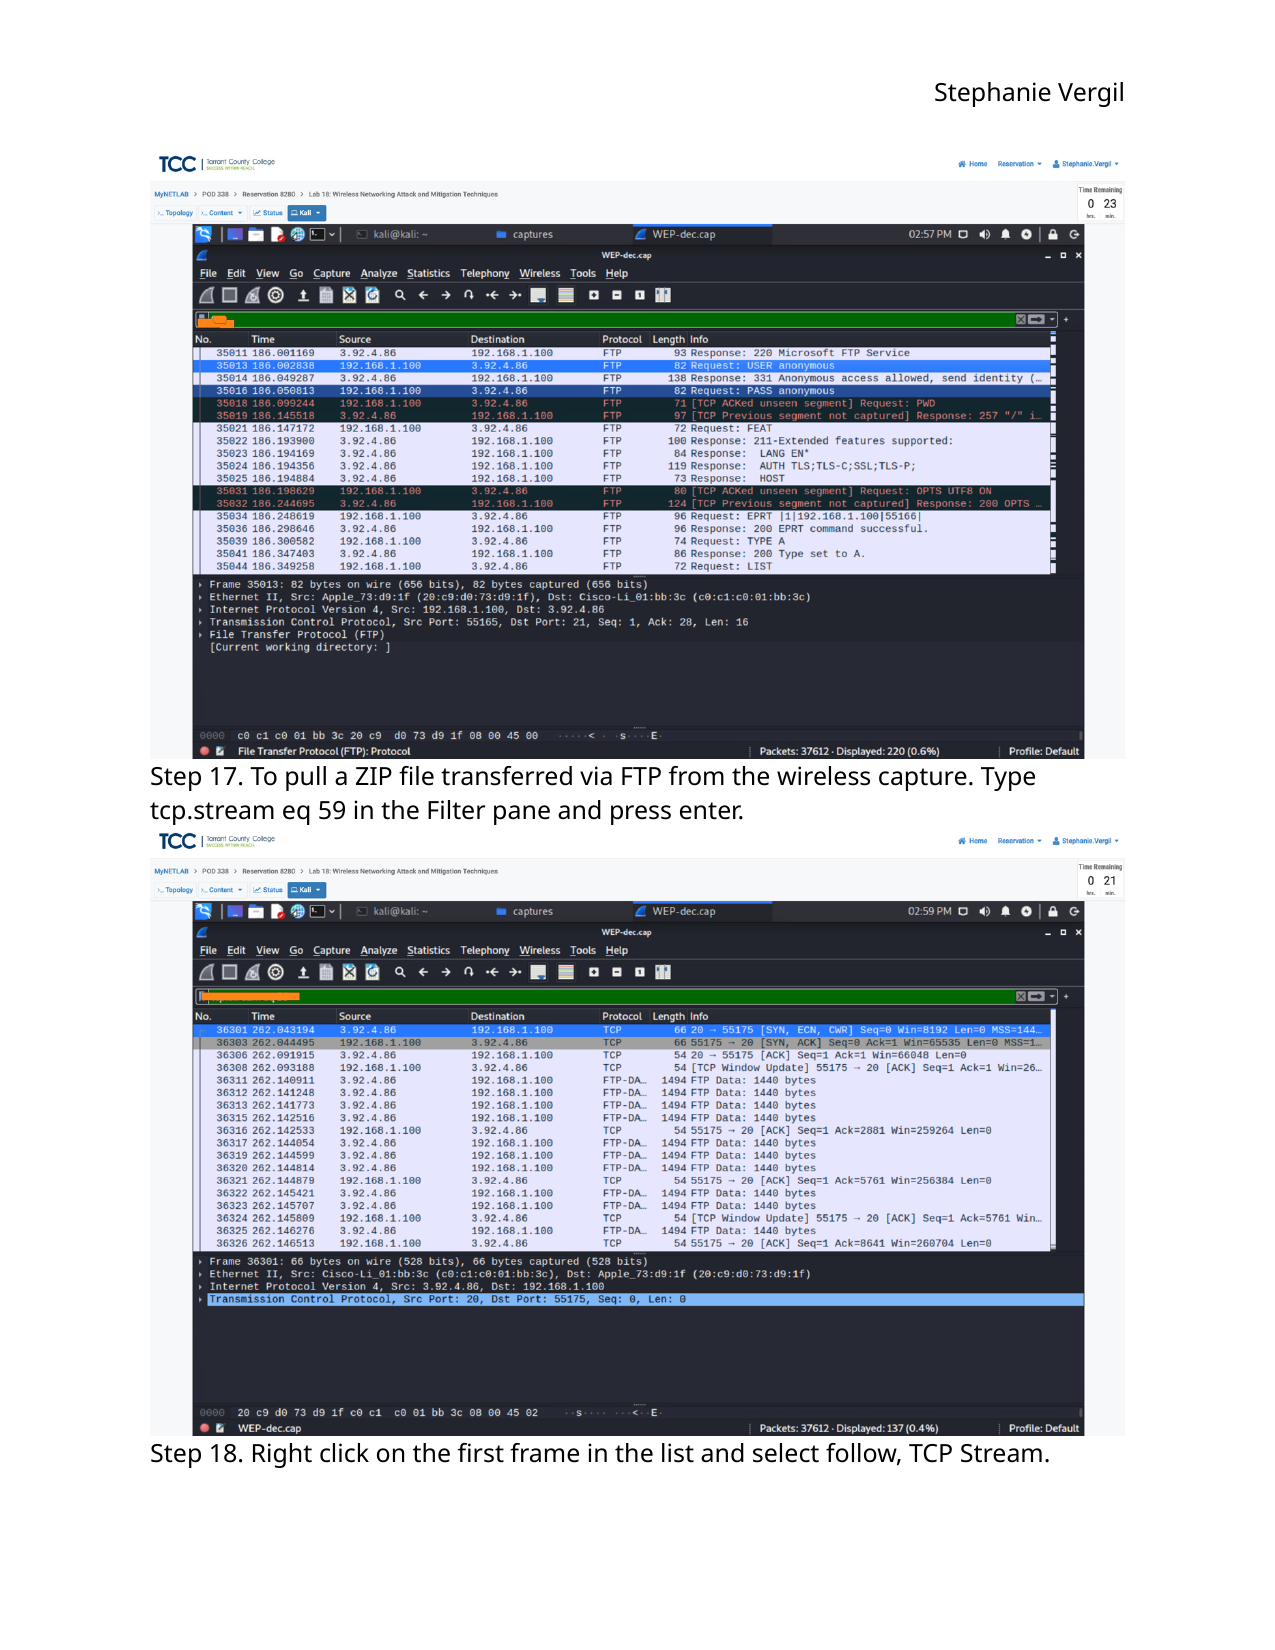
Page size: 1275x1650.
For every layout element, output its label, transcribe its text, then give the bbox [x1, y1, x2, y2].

picture [150, 150, 1125, 759]
text Step 17. To pull a ZIP file transferred via FTP from the wireless capture. Type tcp.stream eq 59 in the Filter pane and press enter. [150, 759, 1125, 826]
text Step 18. Right click on the first frame in the list and select follow, TCP Stream. [150, 1436, 1125, 1469]
picture [150, 826, 1125, 1436]
